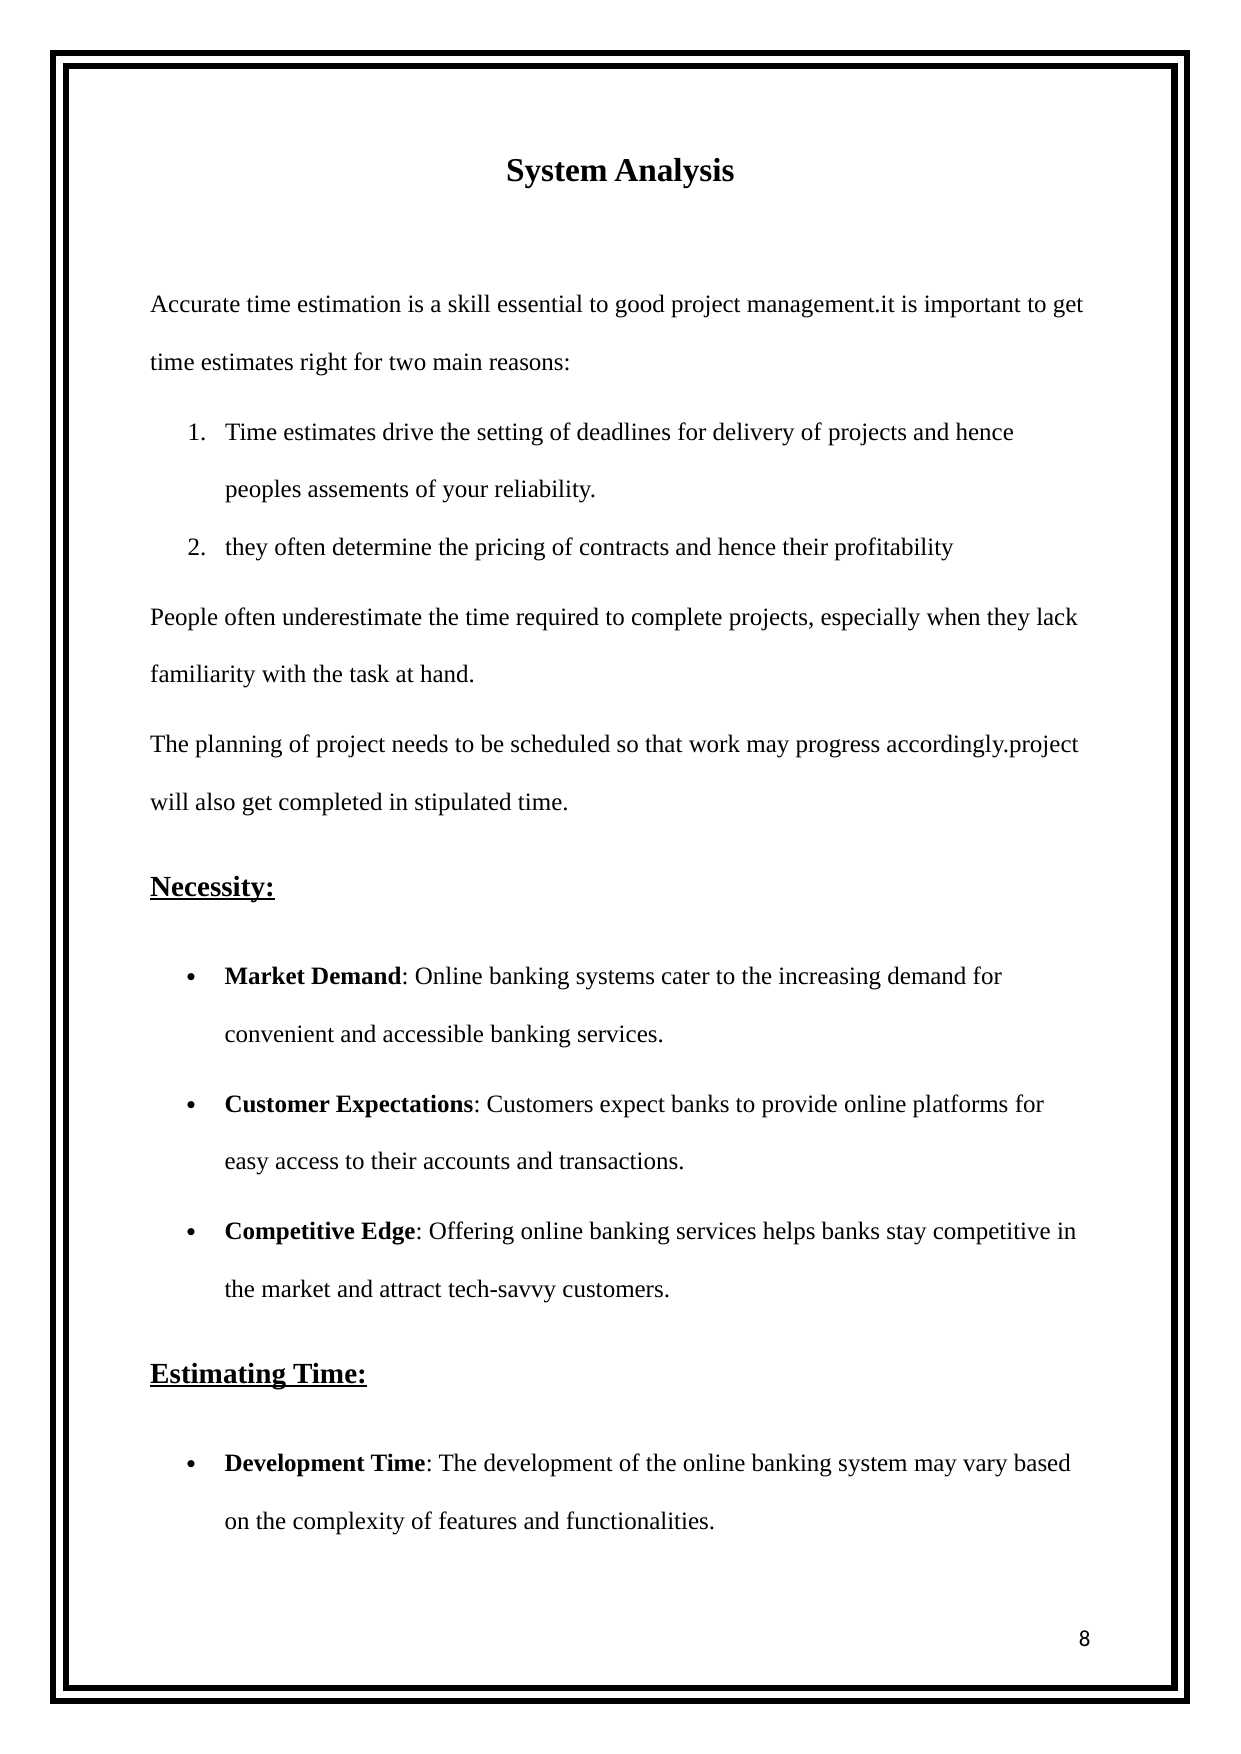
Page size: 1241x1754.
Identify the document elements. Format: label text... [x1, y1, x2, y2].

list Market Demand: Online banking systems cater to the increasing demand for convenient and accessible banking services. [187, 961, 1090, 1047]
text Accurate time estimation is a skill essential to good project management.it is important to get time estimates right for two main reasons: [150, 289, 1090, 375]
text People often underestimate the time required to complete projects, especially when they lack familiarity with the task at hand. [150, 602, 1090, 688]
list Customer Expectations: Customers expect banks to provide online platforms for easy access to their accounts and transactions. [187, 1089, 1090, 1175]
list Competitive Edge: Offering online banking services helps banks stay competitive in the market and attract tech-savvy customers. [187, 1216, 1090, 1302]
text The planning of project needs to be scheduled so that work may progress accordingly.project will also get completed in stipulated time. [150, 729, 1090, 815]
list they often determine the pricing of contracts and hence their profitability [187, 532, 1090, 560]
text Estimating Time: [150, 1356, 1090, 1390]
text System Analysis [150, 150, 1090, 188]
list Time estimates drive the setting of deadlines for delivery of projects and hence peoples assements of your reliability. [187, 417, 1090, 503]
list Development Time: The development of the online banking system may vary based on the complexity of features and functionalities. [187, 1448, 1090, 1534]
text Necessity: [150, 869, 1090, 903]
